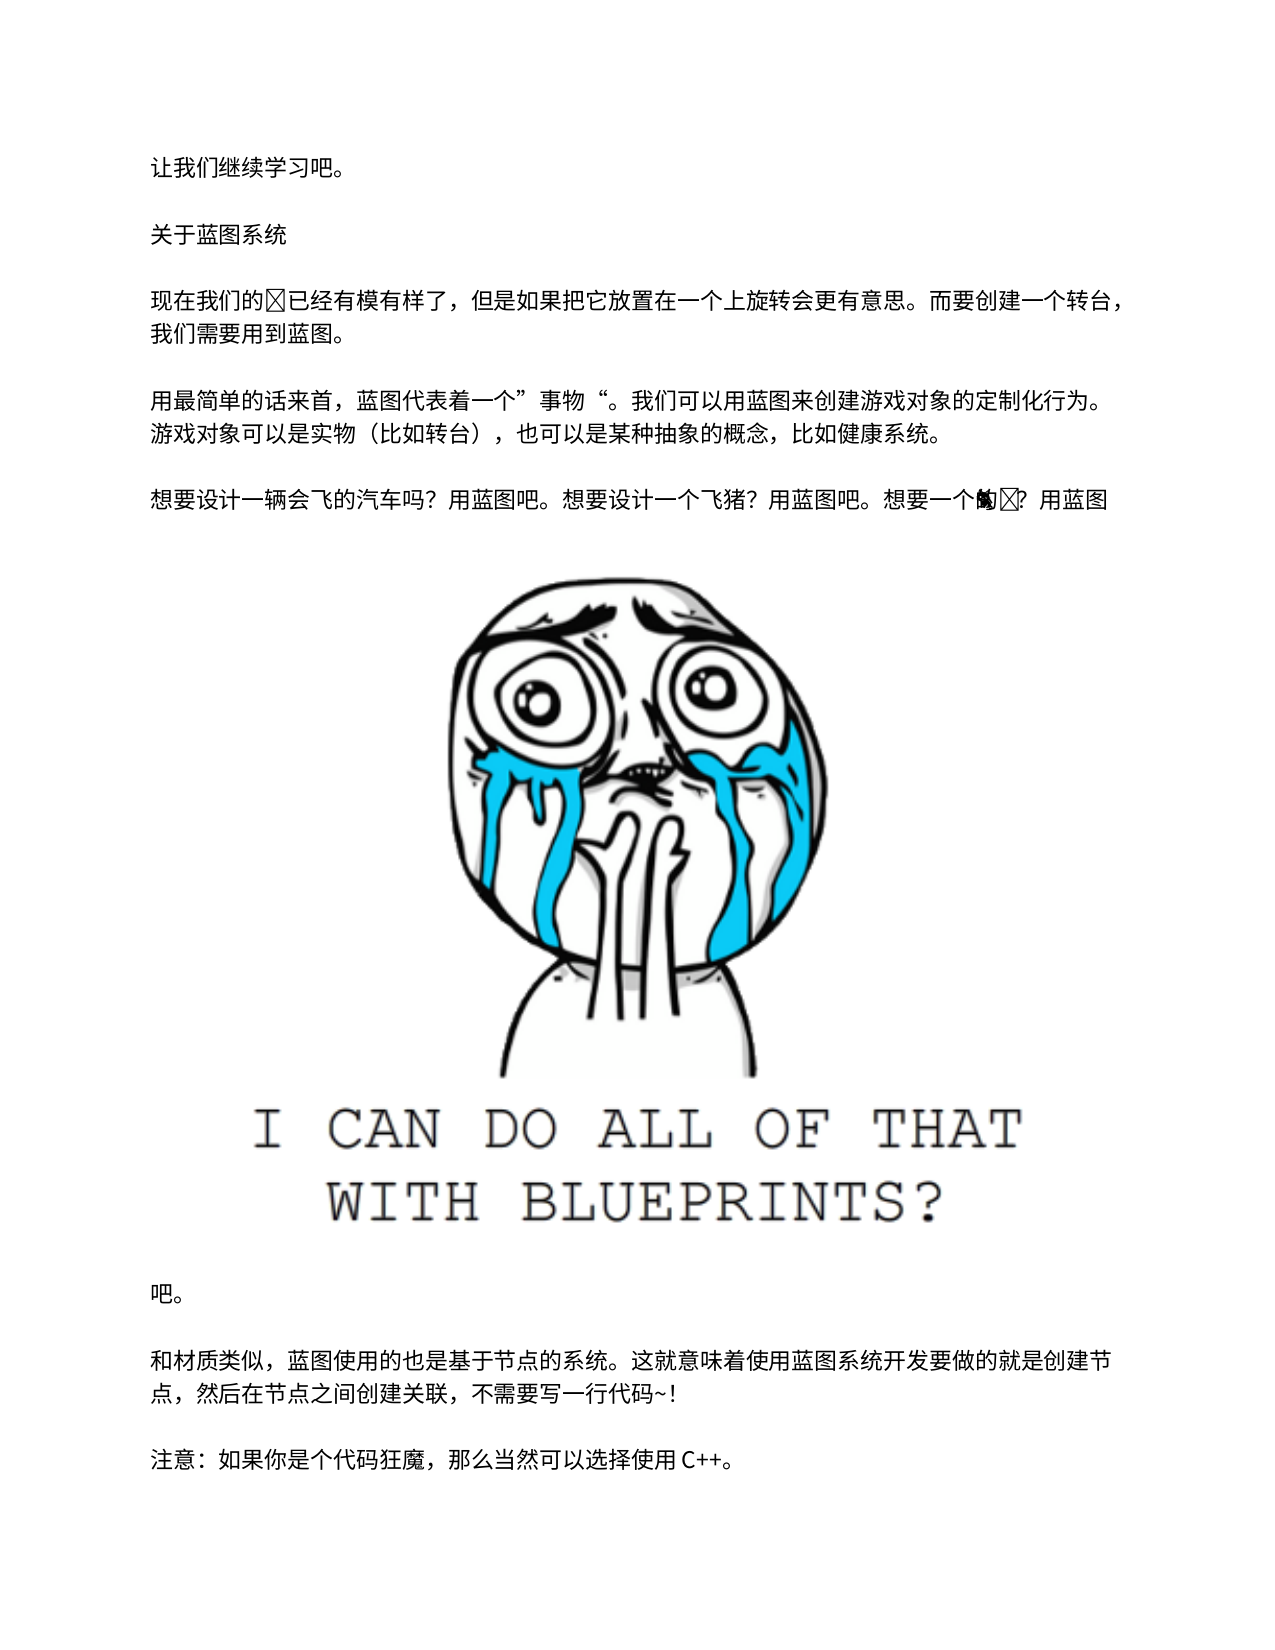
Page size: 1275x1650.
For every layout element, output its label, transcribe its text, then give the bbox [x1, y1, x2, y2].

text 关于蓝图系统 [150, 216, 1125, 250]
text 让我们继续学习吧。 [150, 150, 1125, 183]
text 注意：如果你是个代码狂魔，那么当然可以选择使用C++。 [150, 1442, 1125, 1476]
text 用最简单的话来首，蓝图代表着一个”事物“。我们可以用蓝图来创建游戏对象的定制化行为。游戏对象可以是实物（比如转台），也可以是某种抽象的概念，比如健康系统。 [150, 383, 1125, 449]
picture [192, 557, 1081, 1252]
text 现在我们的🍌已经有模有样了，但是如果把它放置在一个上旋转会更有意思。而要创建一个转台，我们需要用到蓝图。 [150, 283, 1125, 349]
text 和材质类似，蓝图使用的也是基于节点的系统。这就意味着使用蓝图系统开发要做的就是创建节点，然后在节点之间创建关联，不需要写一行代码~！ [150, 1343, 1125, 1409]
